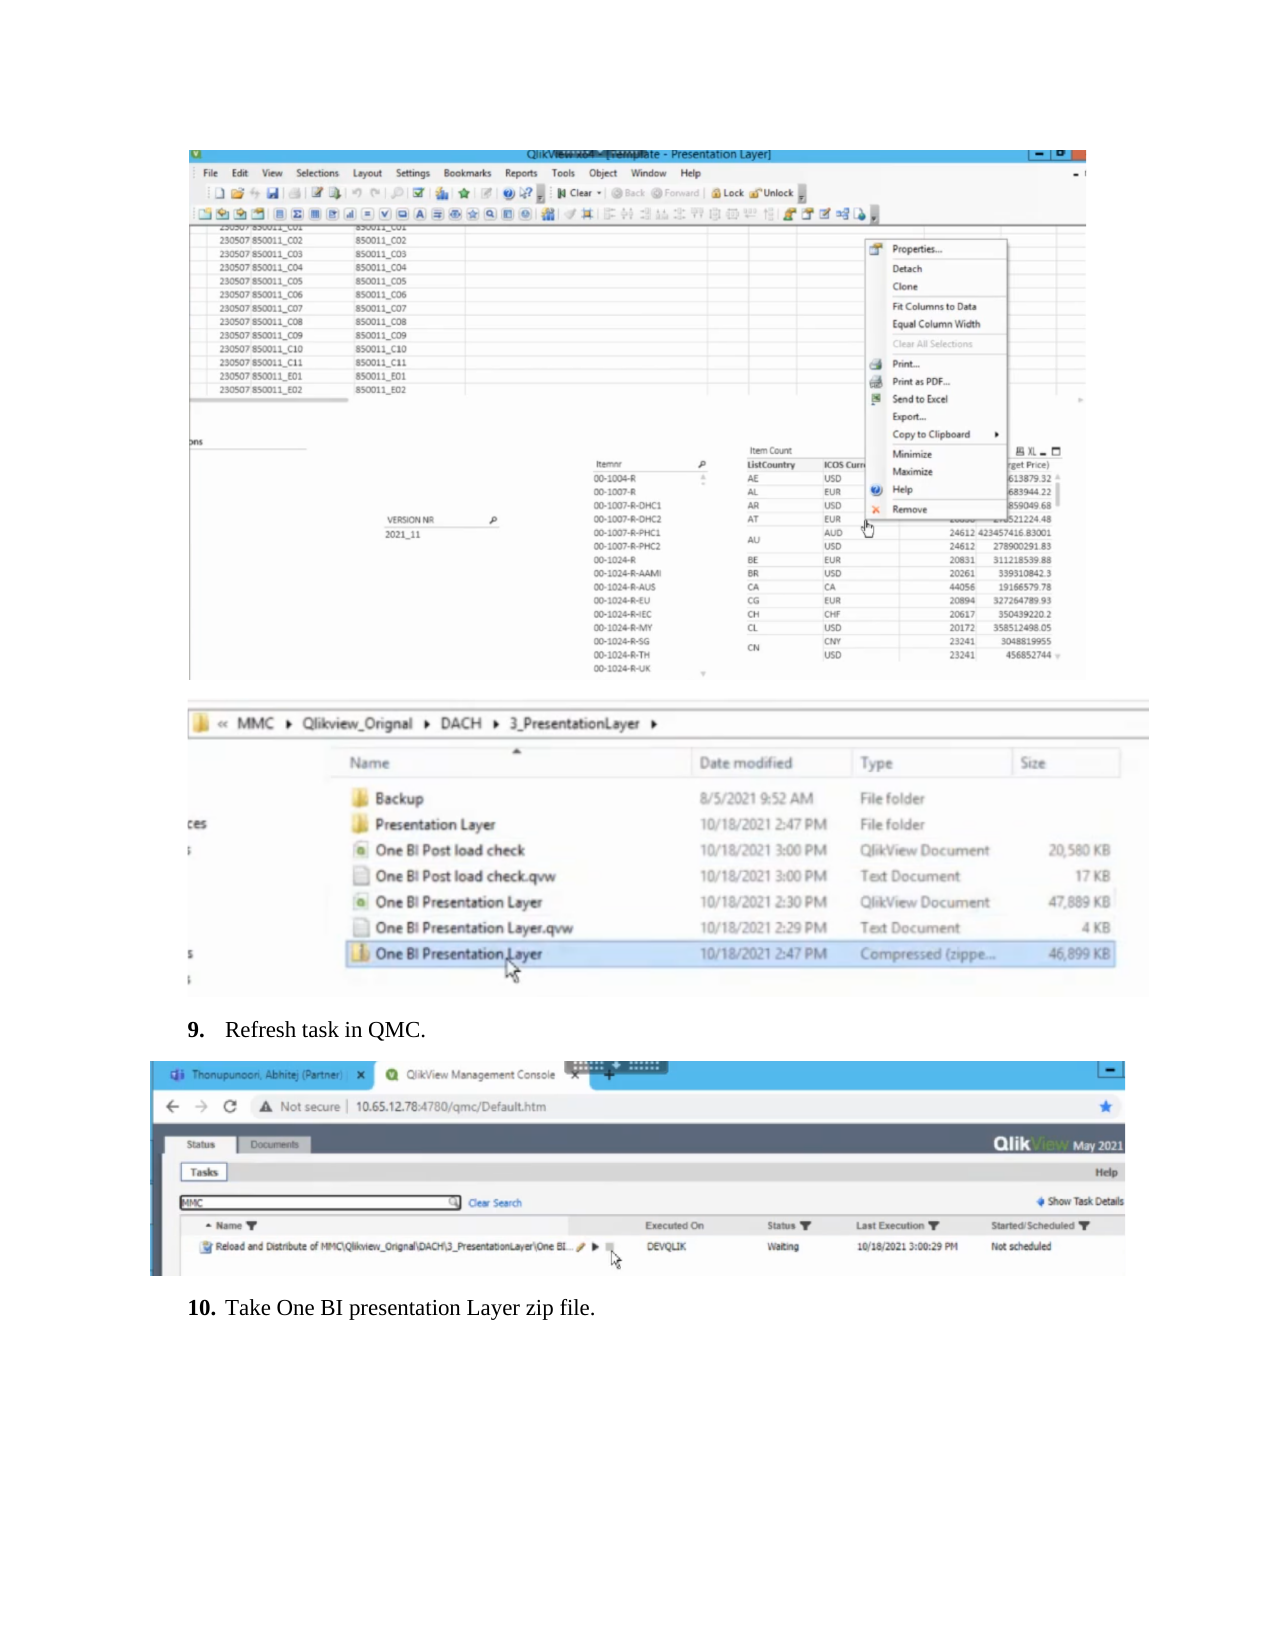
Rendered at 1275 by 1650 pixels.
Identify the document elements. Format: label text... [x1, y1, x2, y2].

list Take One BI presentation Layer zip file. [187, 1294, 1125, 1321]
picture [187, 698, 1149, 997]
list Refresh task in QMC. [187, 1016, 1125, 1042]
picture [189, 150, 1087, 680]
picture [150, 1061, 1125, 1276]
